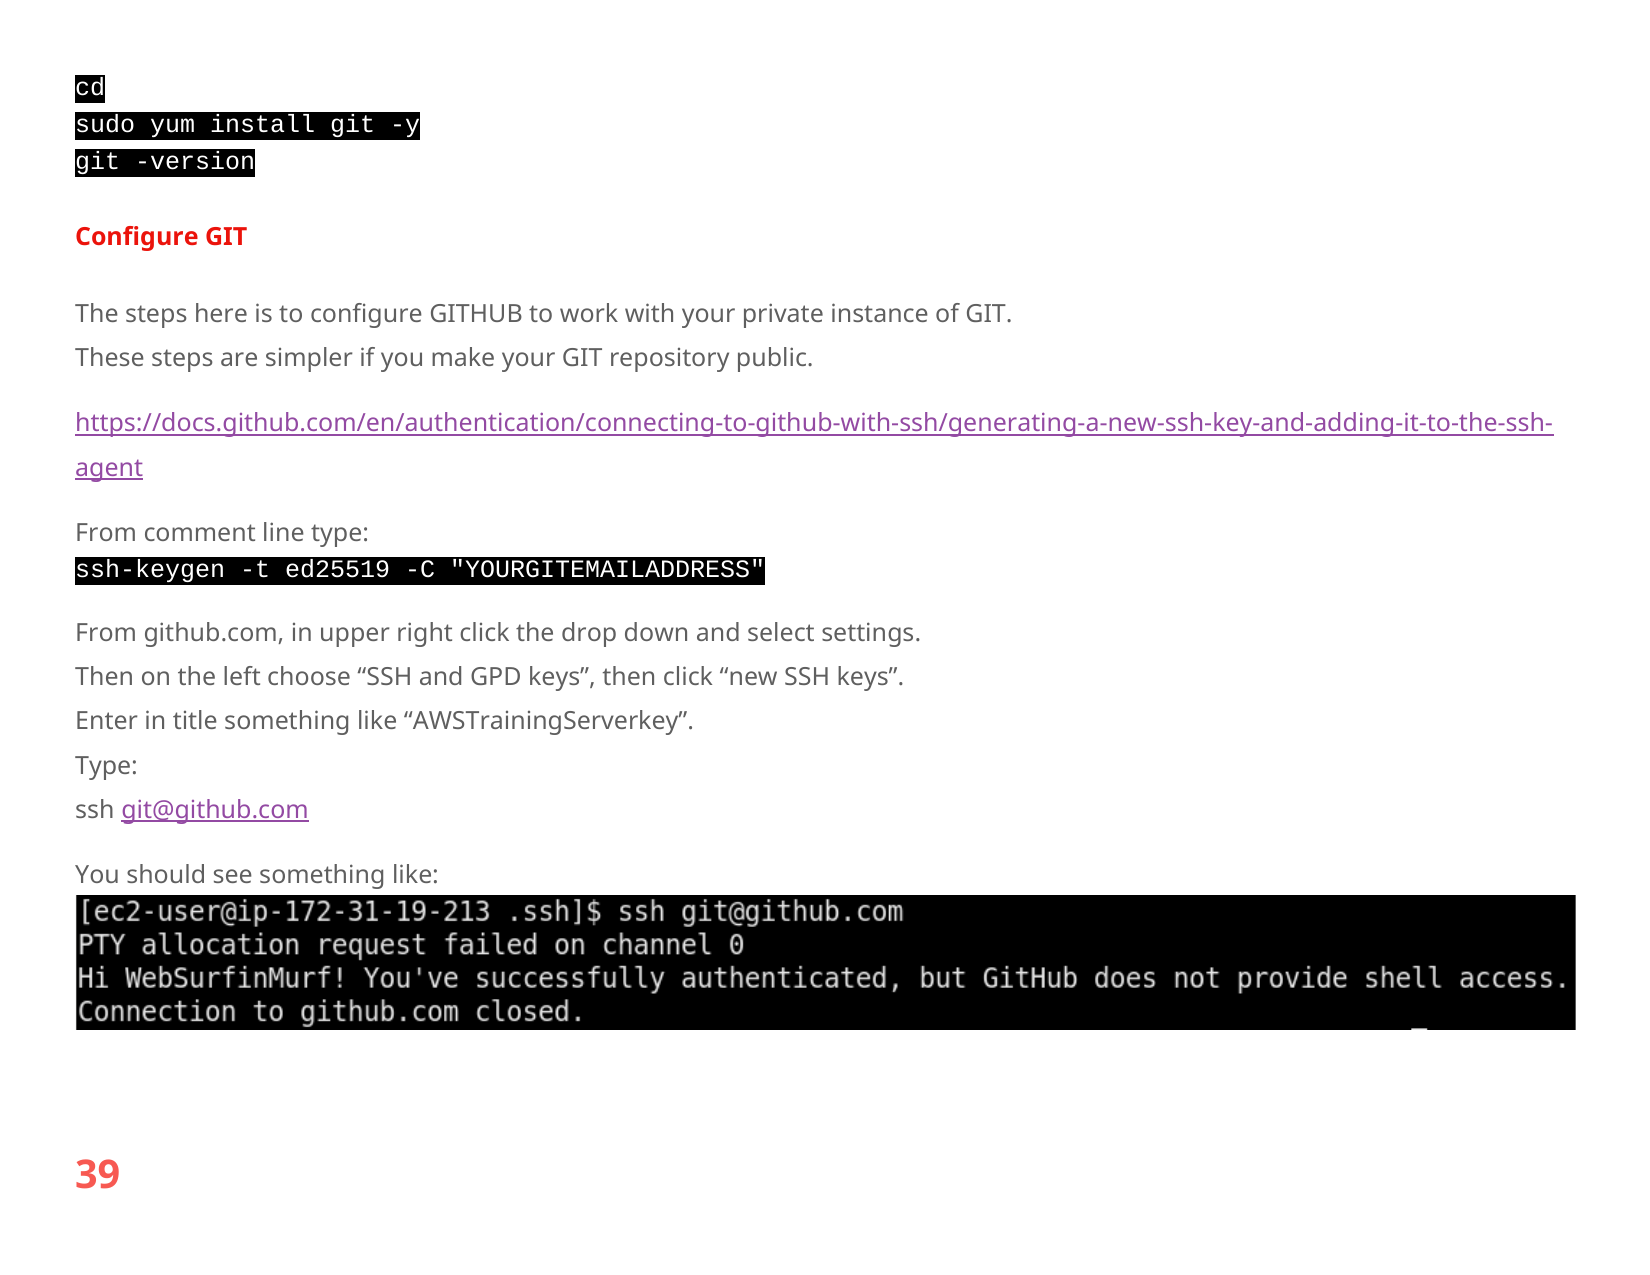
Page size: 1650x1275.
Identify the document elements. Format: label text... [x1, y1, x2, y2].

text You should see something like: [75, 857, 1575, 891]
picture [75, 895, 1576, 1030]
text https://docs.github.com/en/authentication/connecting-to-github-with-ssh/generating-a-new-ssh-key-and-adding-it-to-the-ssh-agent [75, 405, 1575, 483]
text cd sudo yum install git -y git -version [75, 75, 1575, 177]
subtitle Configure GIT [75, 218, 1575, 252]
text The steps here is to configure GITHUB to work with your private instance of GIT. These steps are simpler if you make your GIT repository public. [75, 296, 1575, 374]
text From github.com, in upper right click the drop down and select settings. Then on the left choose “SSH and GPD keys”, then click “new SSH keys”. Enter in title something like “AWSTrainingServerkey”. Type: ssh git@github.com [75, 614, 1575, 826]
text From comment line type: ssh-keygen -t ed25519 -C "YOURGITEMAILADDRESS" [75, 514, 1575, 585]
